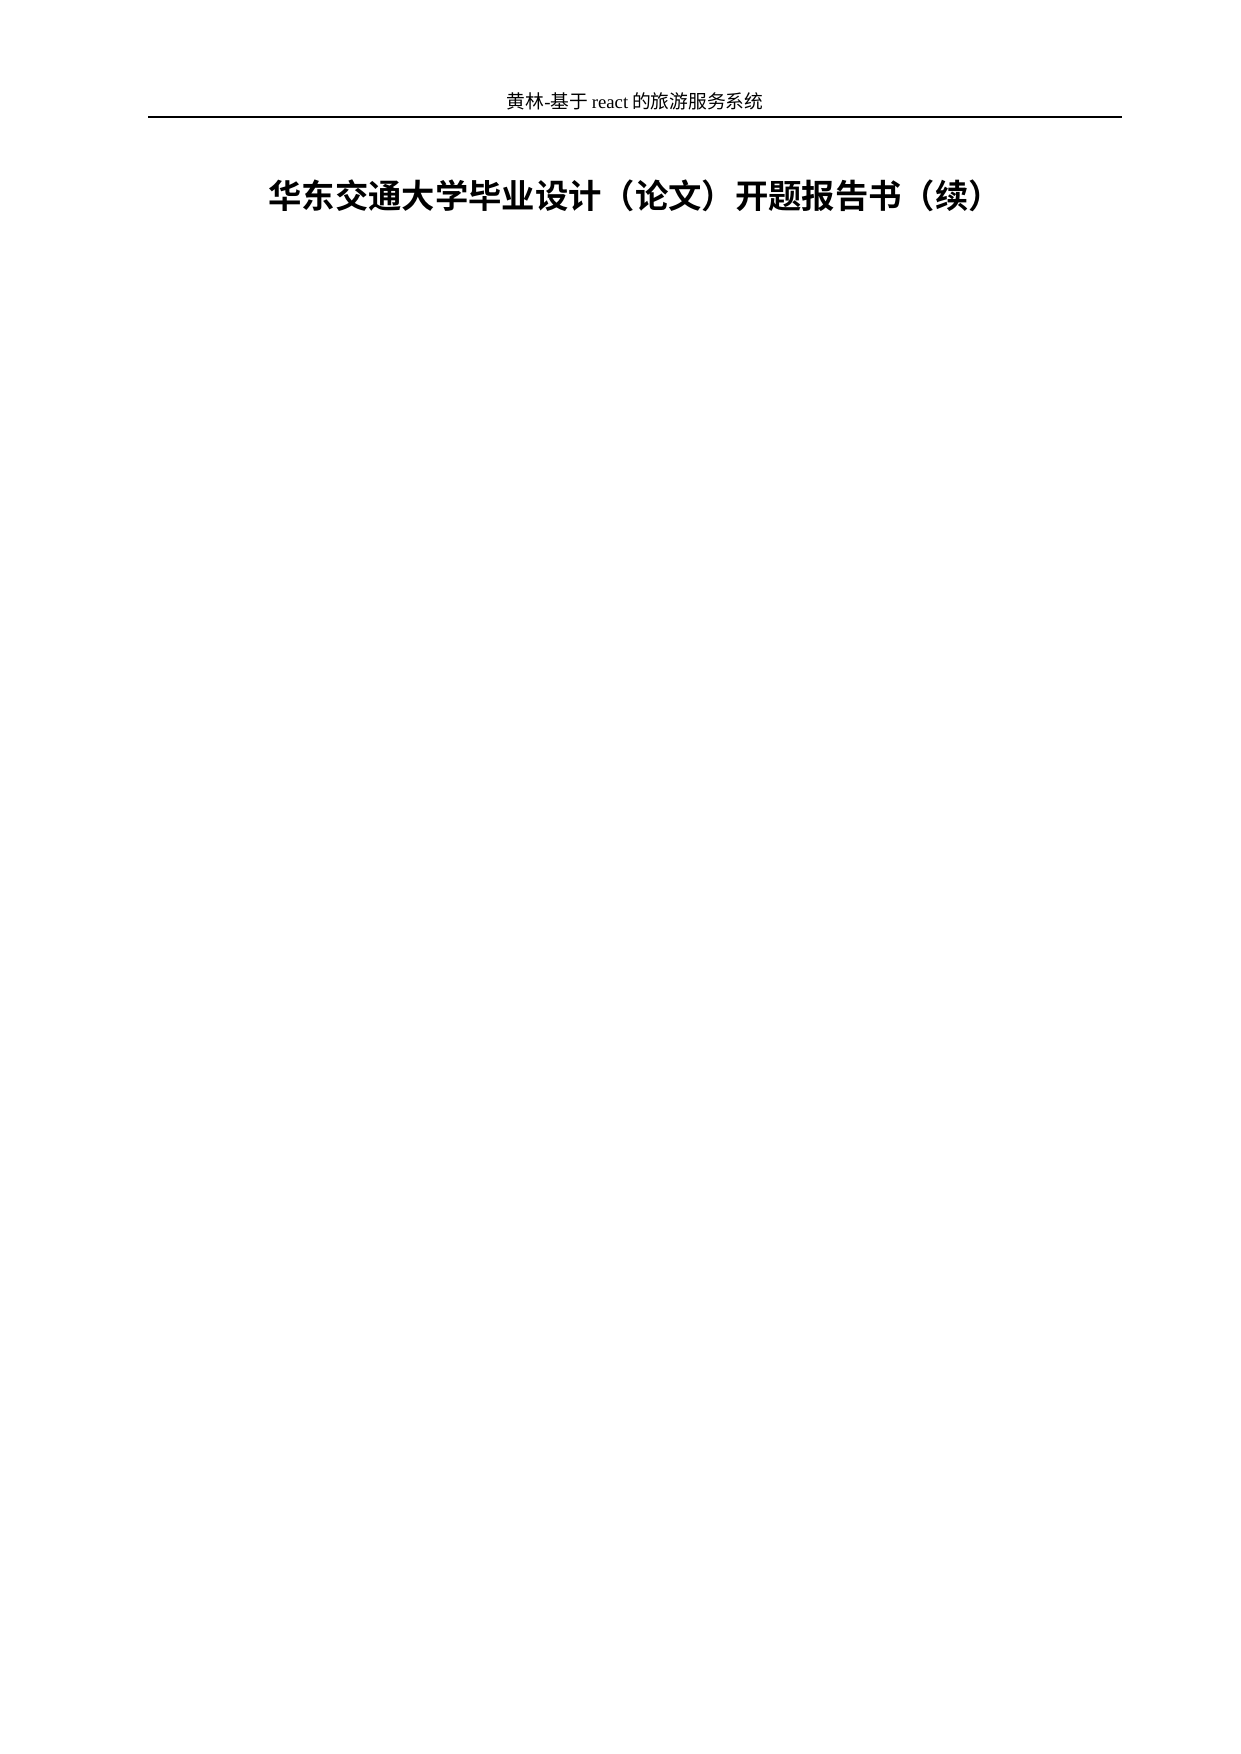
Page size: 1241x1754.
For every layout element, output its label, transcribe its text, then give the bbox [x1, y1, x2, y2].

text 华东交通大学毕业设计（论文）开题报告书（续） [148, 162, 1122, 227]
